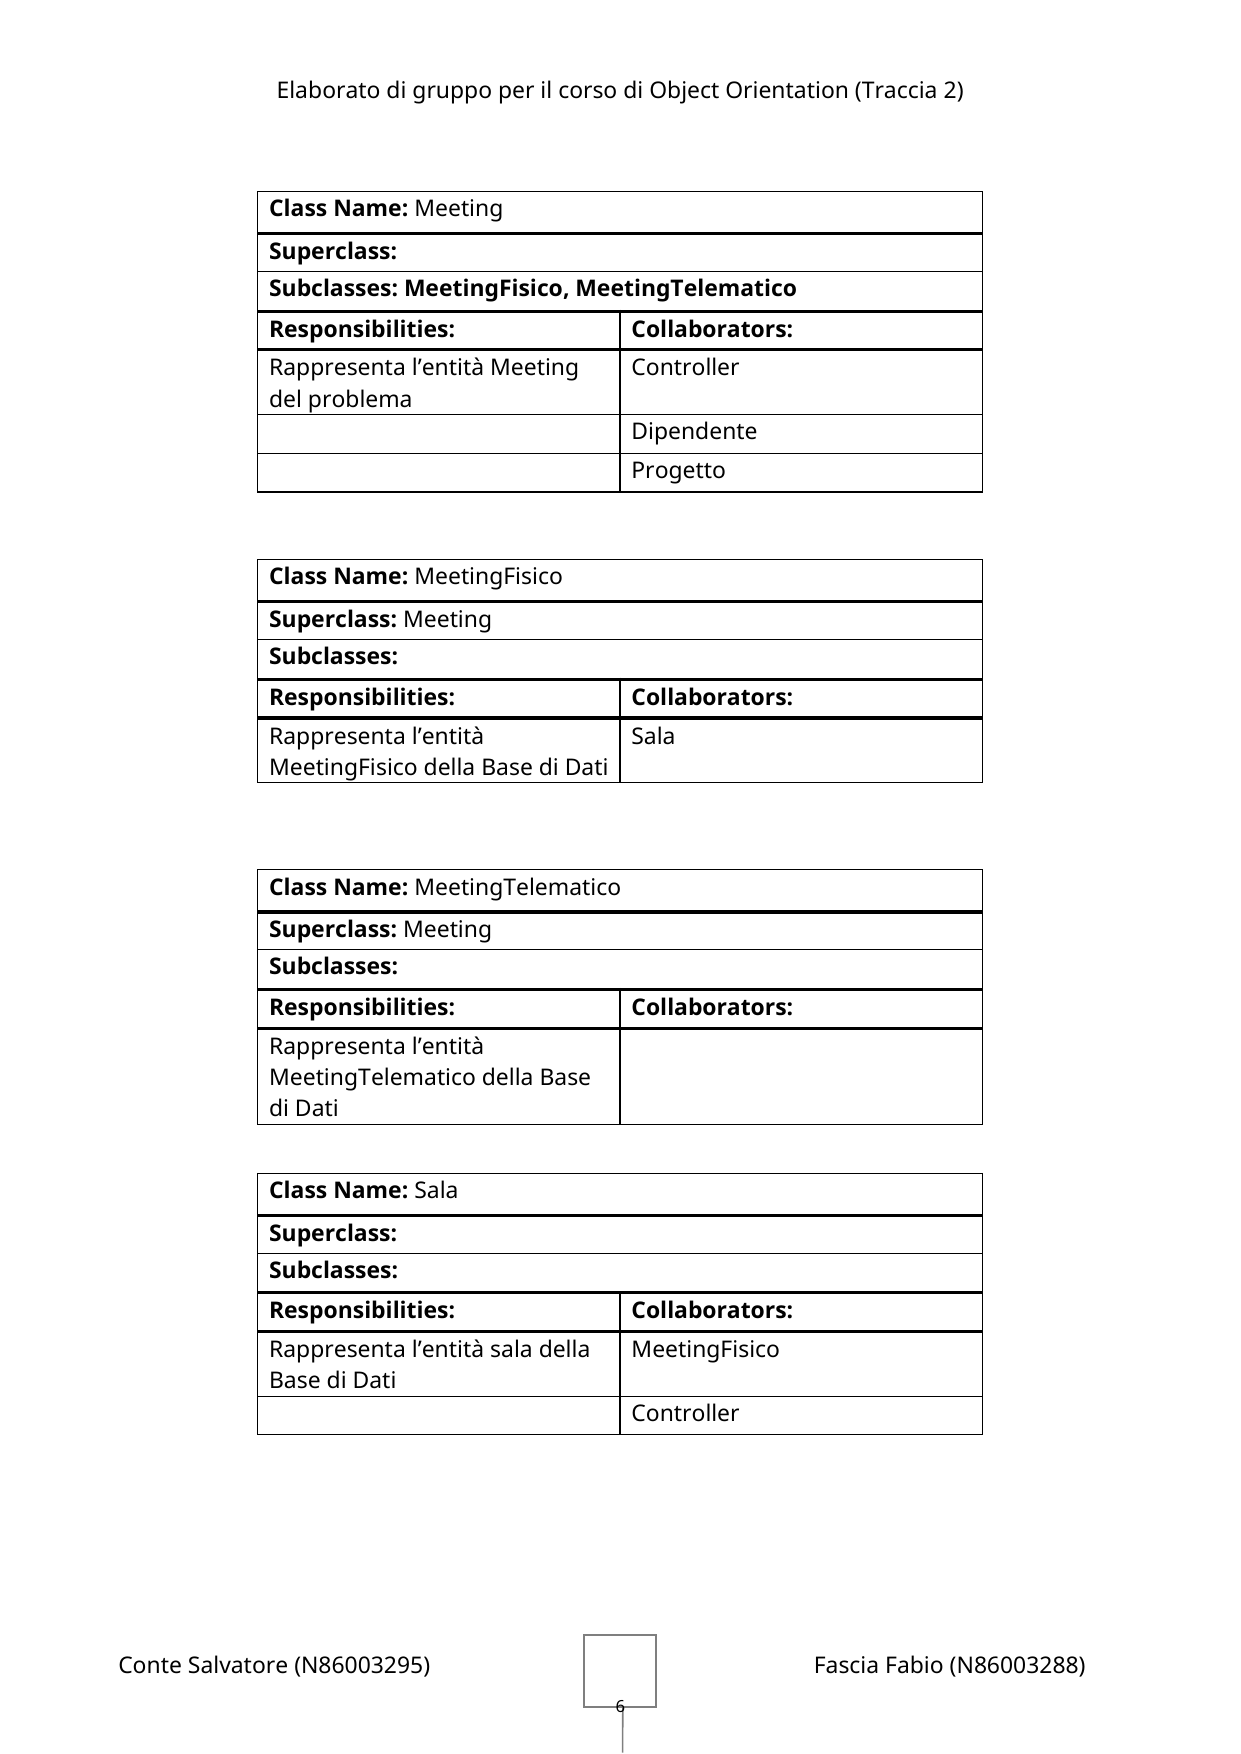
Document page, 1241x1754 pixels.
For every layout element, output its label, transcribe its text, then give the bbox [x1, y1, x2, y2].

table_cell Rappresenta l’entità MeetingTelematico della Base di Dati [258, 1030, 619, 1123]
table_cell Responsibilities: [258, 313, 619, 348]
table_header Class Name: Sala [258, 1174, 982, 1214]
table_cell Sala [621, 720, 982, 782]
table_cell Superclass: Meeting [258, 603, 982, 639]
table_cell MeetingFisico [621, 1333, 982, 1396]
table_cell Responsibilities: [258, 991, 619, 1027]
table_cell [258, 1397, 619, 1434]
table_header Class Name: Meeting [258, 192, 982, 232]
table_cell Collaborators: [621, 681, 982, 716]
table_cell Subclasses: MeetingFisico, MeetingTelematico [258, 272, 982, 309]
table_cell Superclass: [258, 1217, 982, 1252]
table_header Class Name: MeetingTelematico [258, 870, 982, 910]
table_cell Dipendente [621, 415, 982, 453]
table_cell Controller [621, 351, 982, 414]
table_cell Responsibilities: [258, 1294, 619, 1330]
table_cell Superclass: Meeting [258, 914, 982, 949]
table_cell [258, 415, 619, 453]
table_cell [621, 1030, 982, 1123]
table_cell Subclasses: [258, 640, 982, 678]
table_cell Controller [621, 1397, 982, 1434]
table_cell Superclass: [258, 235, 982, 271]
table_cell Subclasses: [258, 1254, 982, 1291]
table_cell Rappresenta l’entità sala della Base di Dati [258, 1333, 619, 1396]
table_cell Rappresenta l’entità Meeting del problema [258, 351, 619, 414]
table_cell [258, 454, 619, 491]
table_cell Progetto [621, 454, 982, 491]
table_cell Collaborators: [621, 1294, 982, 1330]
table_header Class Name: MeetingFisico [258, 560, 982, 600]
table_cell Subclasses: [258, 950, 982, 988]
table_cell Rappresenta l’entità MeetingFisico della Base di Dati [258, 720, 619, 782]
table_cell Collaborators: [621, 991, 982, 1027]
table_cell Responsibilities: [258, 681, 619, 716]
table_cell Collaborators: [621, 313, 982, 348]
